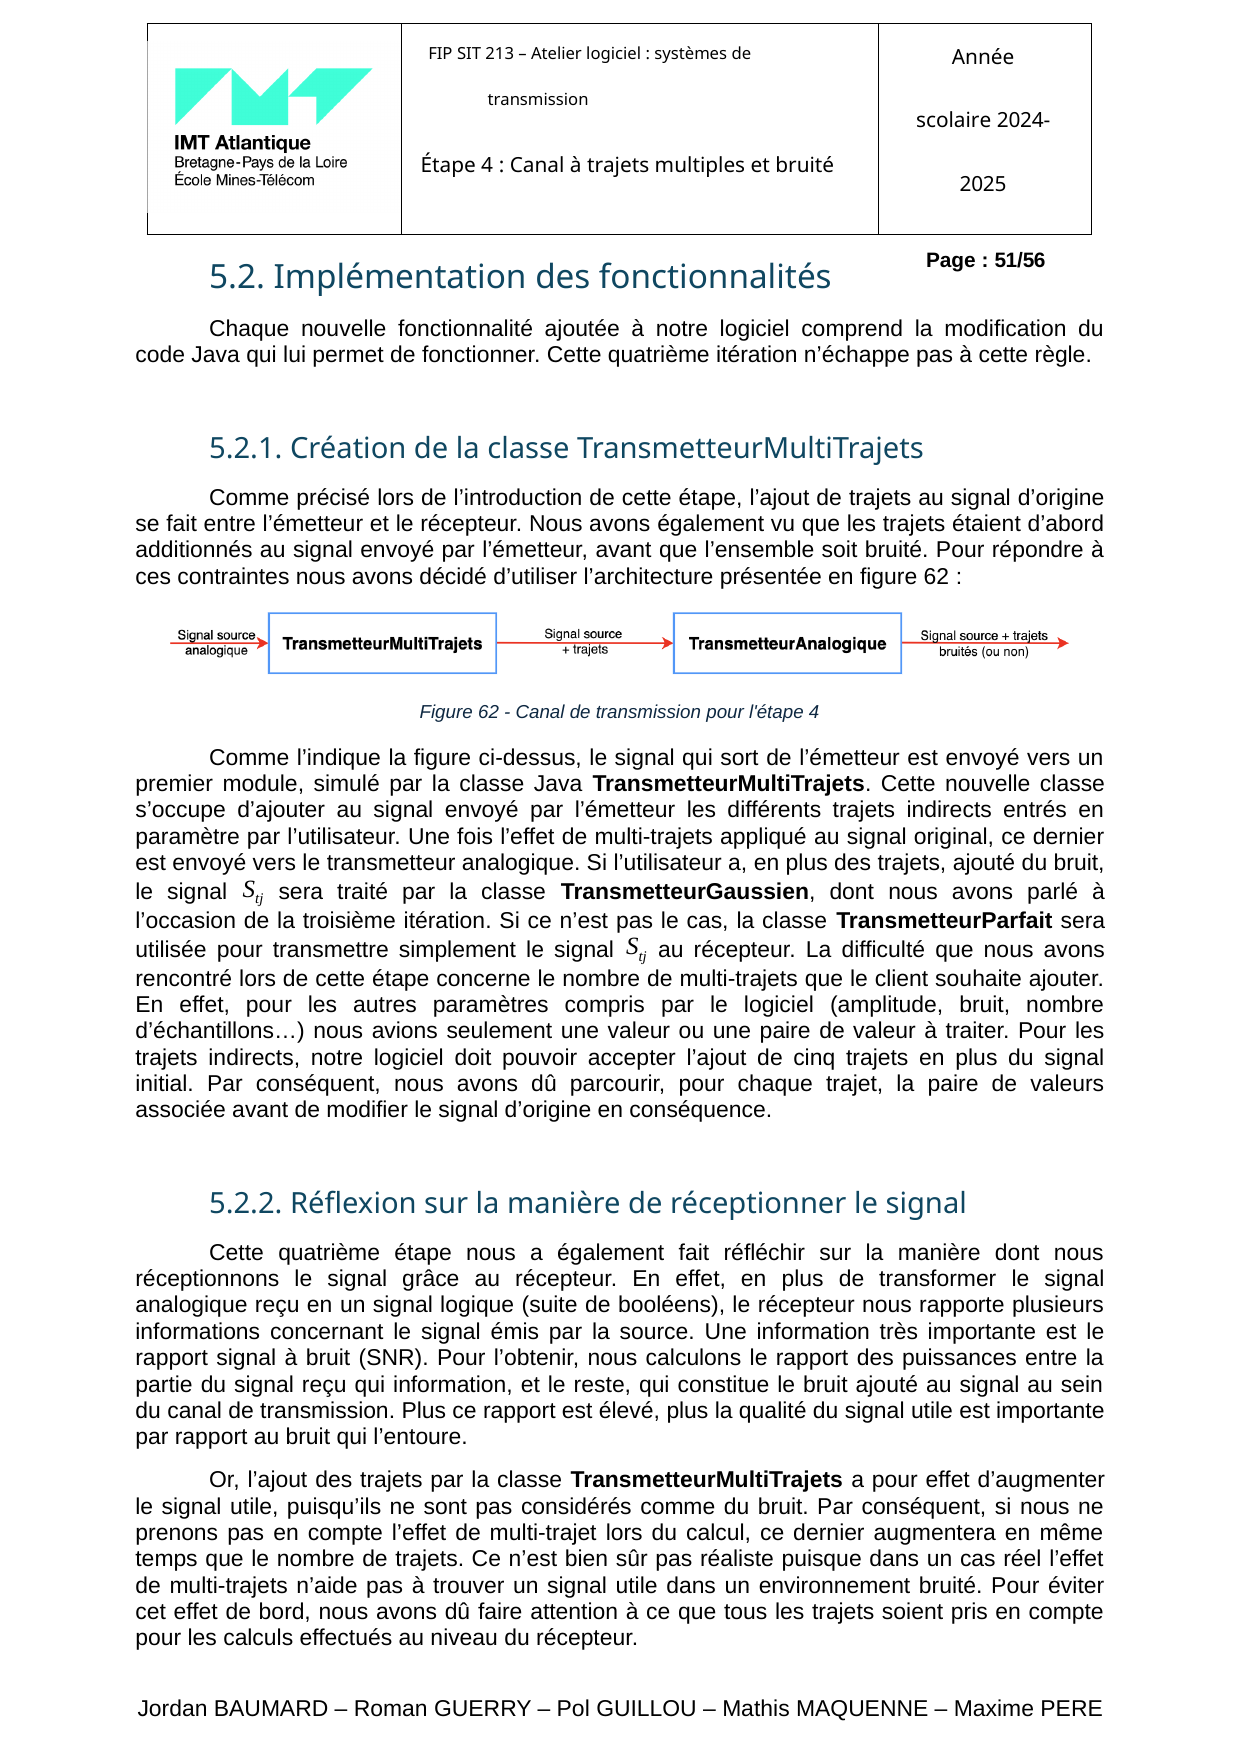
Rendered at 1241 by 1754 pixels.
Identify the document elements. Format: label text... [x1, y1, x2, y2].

text Comme l’indique la figure ci-dessus, le signal qui sort de l’émetteur est envoyé vers un premier module, simulé par la classe Java TransmetteurMultiTrajets. Cette nouvelle classe s’occupe d’ajouter au signal envoyé par l’émetteur les différents trajets indirects entrés en paramètre par l’utilisateur. Une fois l’effet de multi-trajets appliqué au signal original, ce dernier est envoyé vers le transmetteur analogique. Si l’utilisateur a, en plus des trajets, ajouté du bruit, le signal sera traité par la classe TransmetteurGaussien, dont nous avons parlé à l’occasion de la troisième itération. Si ce n’est pas le cas, la classe TransmetteurParfait sera utilisée pour transmettre simplement le signal au récepteur. La difficulté que nous avons rencontré lors de cette étape concerne le nombre de multi-trajets que le client souhaite ajouter. En effet, pour les autres paramètres compris par le logiciel (amplitude, bruit, nombre d’échantillons…) nous avions seulement une valeur ou une paire de valeur à traiter. Pour les trajets indirects, notre logiciel doit pouvoir accepter l’ajout de cinq trajets en plus du signal initial. Par conséquent, nous avons dû parcourir, pour chaque trajet, la paire de valeurs associée avant de modifier le signal d’origine en conséquence. [135, 744, 1105, 1123]
text Or, l’ajout des trajets par la classe TransmetteurMultiTrajets a pour effet d’augmenter le signal utile, puisqu’ils ne sont pas considérés comme du bruit. Par conséquent, si nous ne prenons pas en compte l’effet de multi-trajet lors du calcul, ce dernier augmentera en même temps que le nombre de trajets. Ce n’est bien sûr pas réaliste puisque dans un cas réel l’effet de multi-trajets n’aide pas à trouver un signal utile dans un environnement bruité. Pour éviter cet effet de bord, nous avons dû faire attention à ce que tous les trajets soient pris en compte pour les calculs effectués au niveau du récepteur. [135, 1466, 1105, 1651]
subtitle 5.2.1. Création de la classe TransmetteurMultiTrajets [135, 427, 1105, 467]
subtitle 5.2.2. Réflexion sur la manière de réceptionner le signal [135, 1182, 1105, 1222]
text Cette quatrième étape nous a également fait réfléchir sur la manière dont nous réceptionnons le signal grâce au récepteur. En effet, en plus de transformer le signal analogique reçu en un signal logique (suite de booléens), le récepteur nous rapporte plusieurs informations concernant le signal émis par la source. Une information très importante est le rapport signal à bruit (SNR). Pour l’obtenir, nous calculons le rapport des puissances entre la partie du signal reçu qui information, et le reste, qui constitue le bruit ajouté au signal au sein du canal de transmission. Plus ce rapport est élevé, plus la qualité du signal utile est importante par rapport au bruit qui l’entoure. [135, 1239, 1105, 1449]
picture [158, 605, 1082, 685]
text Chaque nouvelle fonctionnalité ajoutée à notre logiciel comprend la modification du code Java qui lui permet de fonctionner. Cette quatrième itération n’échappe pas à cette règle. [135, 315, 1105, 368]
subtitle 5.2. Implémentation des fonctionnalités [135, 253, 1105, 298]
text Comme précisé lors de l’introduction de cette étape, l’ajout de trajets au signal d’origine se fait entre l’émetteur et le récepteur. Nous avons également vu que les trajets étaient d’abord additionnés au signal envoyé par l’émetteur, avant que l’ensemble soit bruité. Pour répondre à ces contraintes nous avons décidé d’utiliser l’architecture présentée en figure 62 : [135, 484, 1105, 589]
text Figure 62 - Canal de transmission pour l'étape 4 [135, 701, 1105, 723]
picture [147, 41, 401, 213]
